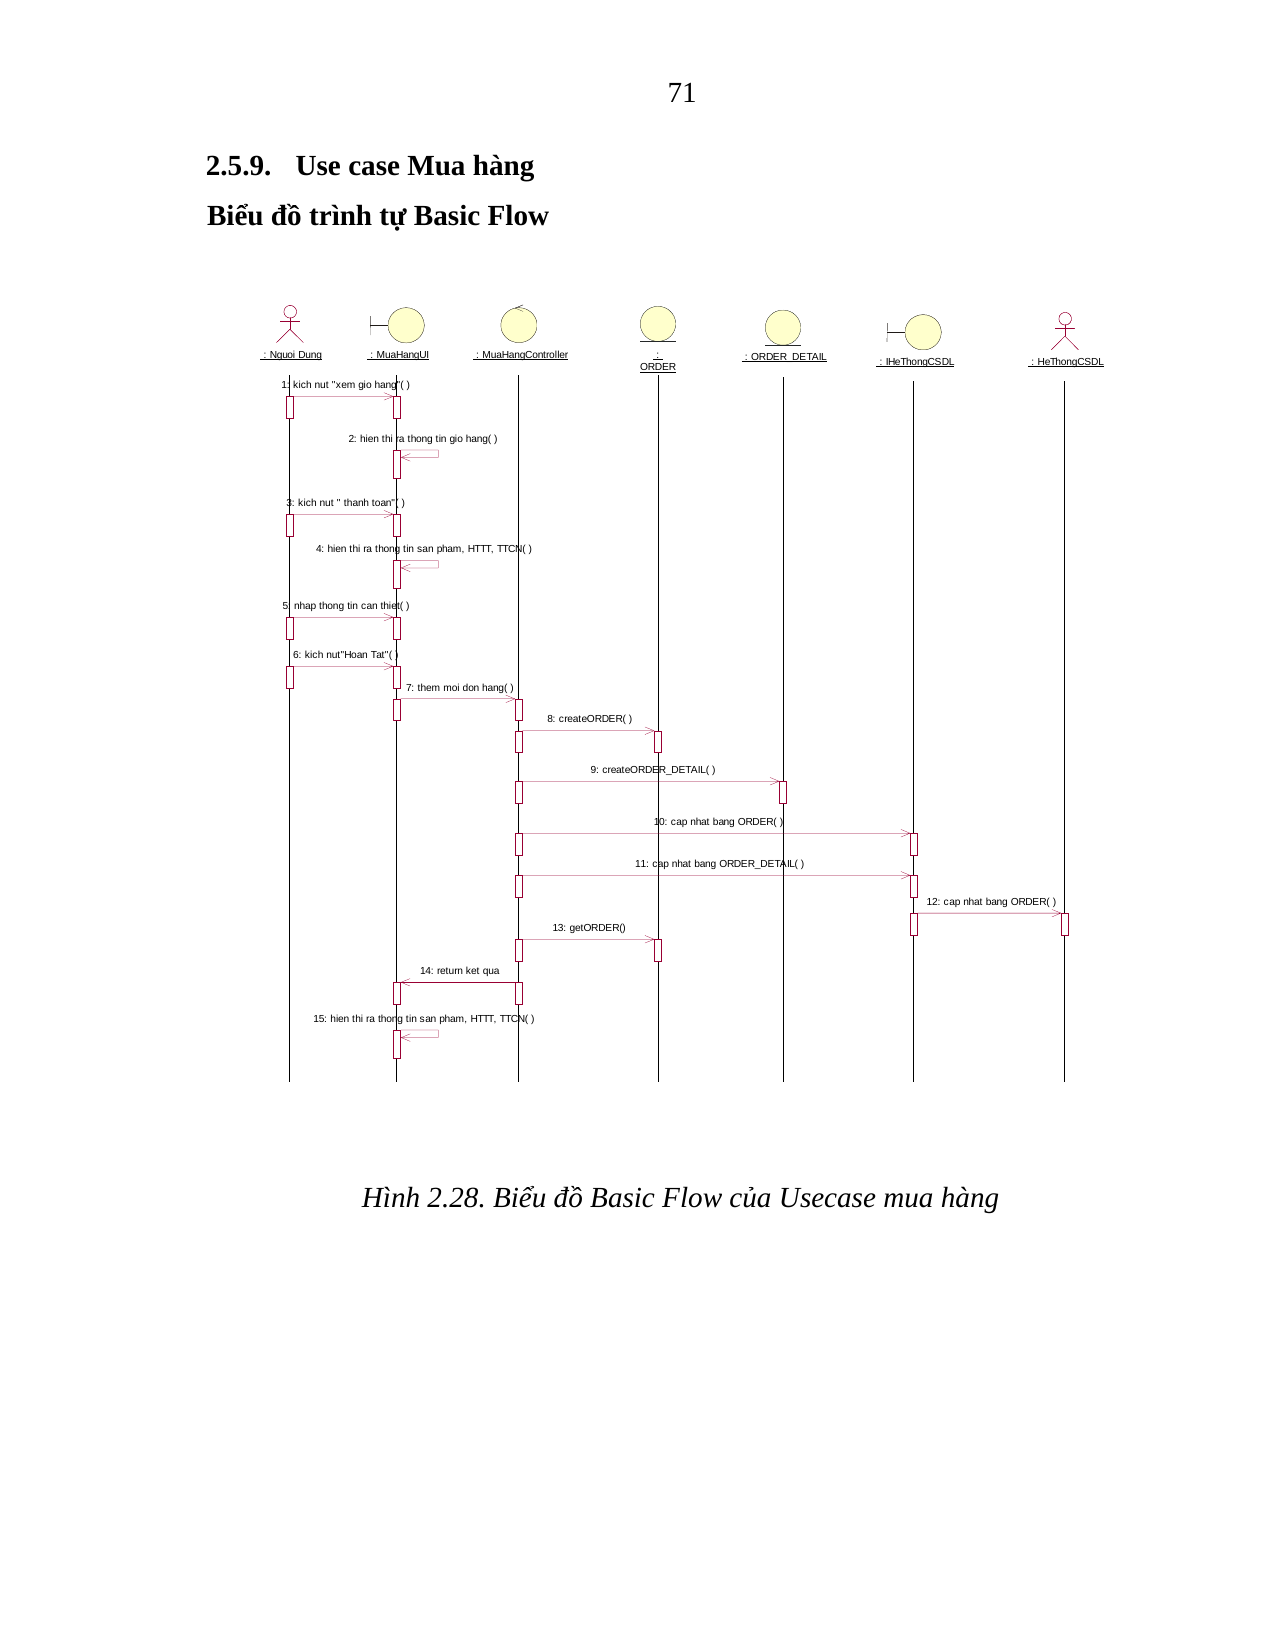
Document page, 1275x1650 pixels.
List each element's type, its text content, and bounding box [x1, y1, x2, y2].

text Biểu đồ trình tự Basic Flow [207, 198, 1157, 232]
subtitle Use case Mua hàng [206, 148, 1157, 181]
text Hình 2.28. Biểu đồ Basic Flow của Usecase mua hàng [207, 1180, 1157, 1213]
